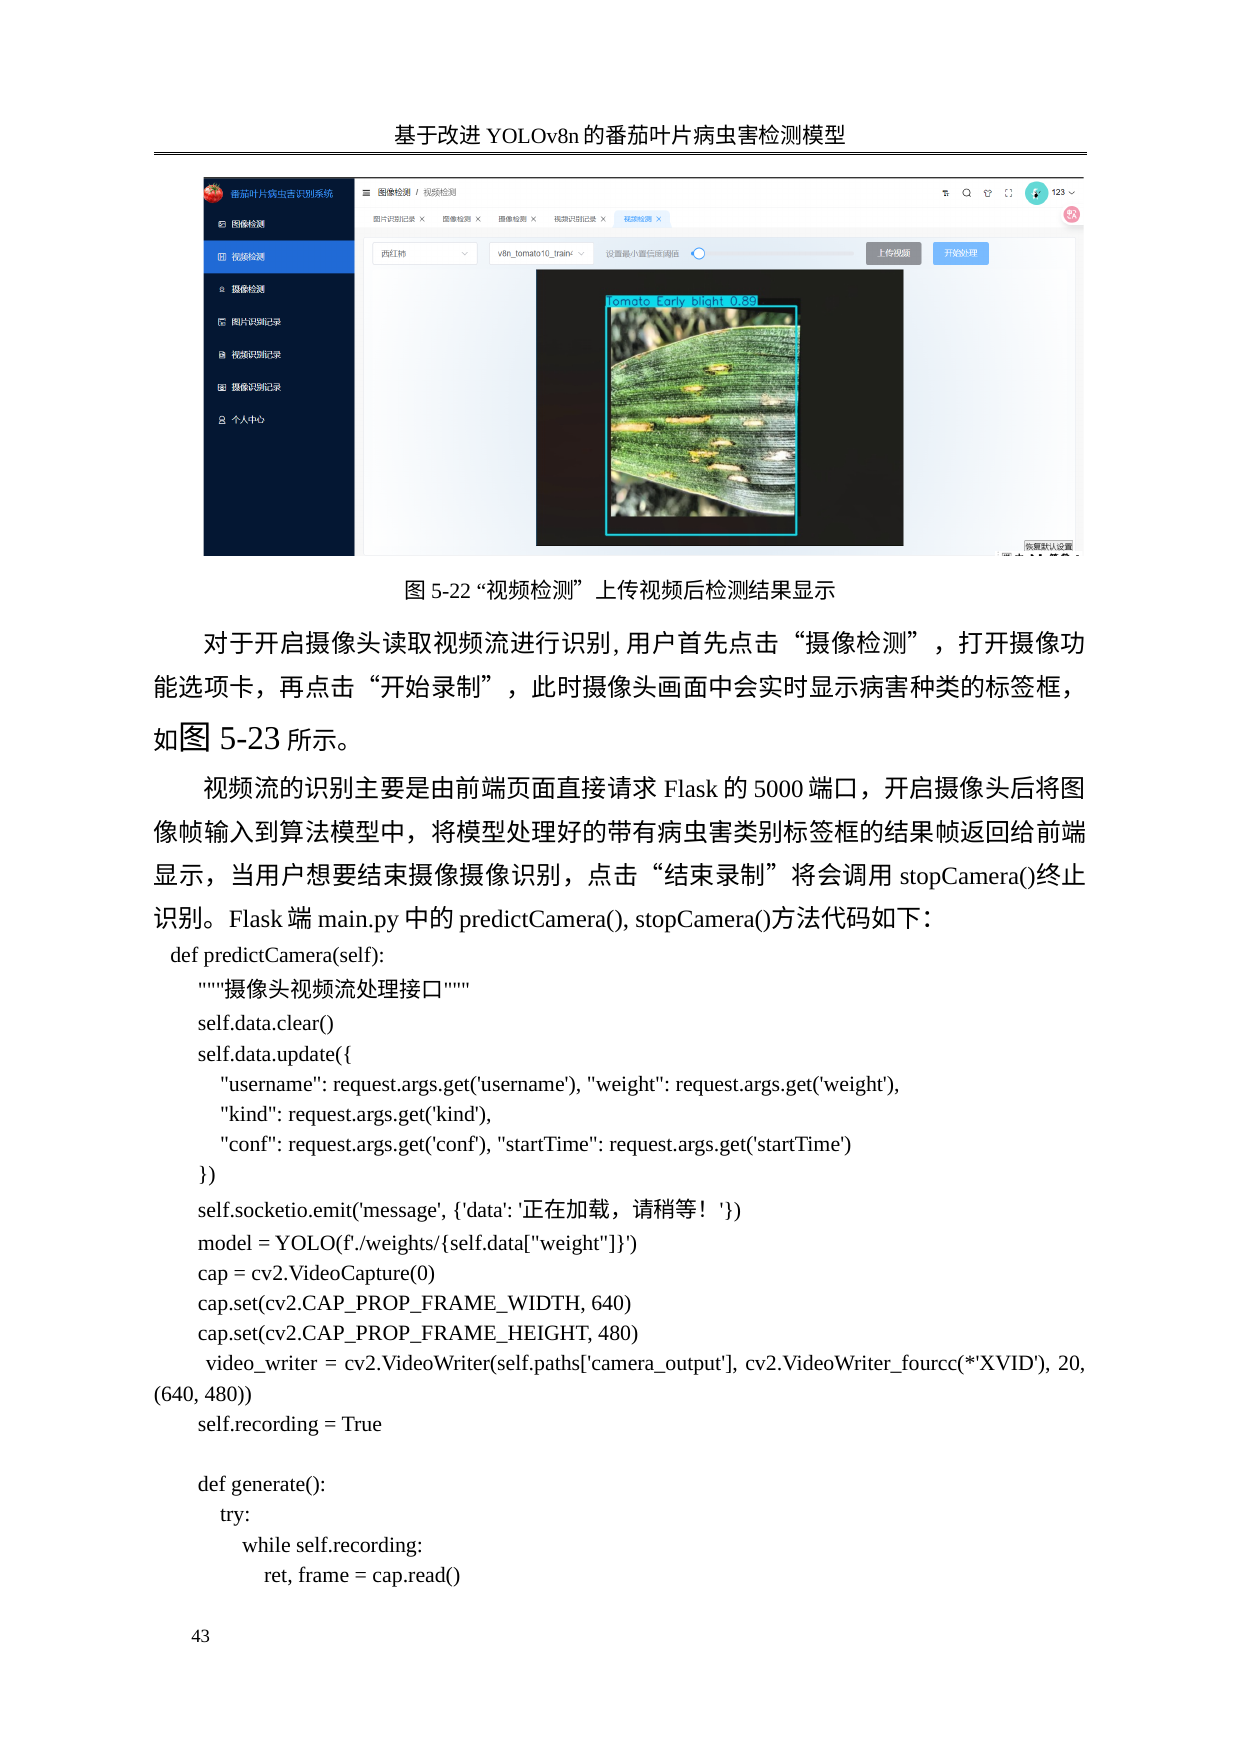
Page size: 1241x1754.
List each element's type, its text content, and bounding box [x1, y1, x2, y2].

text def generate(): [153, 1471, 1087, 1496]
text }) [153, 1161, 1087, 1187]
text ret, frame = cap.read() [153, 1562, 1087, 1587]
text while self.recording: [153, 1532, 1087, 1557]
text video_writer = cv2.VideoWriter(self.paths['camera_output'], cv2.VideoWriter_fourcc(*'XVID'), 20, (640, 480)) [153, 1350, 1087, 1406]
text """摄像头视频流处理接口""" [153, 972, 1087, 1004]
text "kind": request.args.get('kind'), [153, 1101, 1087, 1126]
text self.socketio.emit('message', {'data': '正在加载，请稍等！'}) [153, 1192, 1087, 1223]
text self.data.update({ [153, 1041, 1087, 1066]
text self.recording = True [153, 1411, 1087, 1436]
text cap = cv2.VideoCapture(0) [153, 1260, 1087, 1285]
text "conf": request.args.get('conf'), "startTime": request.args.get('startTime') [153, 1131, 1087, 1156]
text model = YOLO(f'./weights/{self.data["weight"]}') [153, 1229, 1087, 1255]
text "username": request.args.get('username'), "weight": request.args.get('weight'), [153, 1071, 1087, 1096]
text def predictCamera(self): [153, 942, 1087, 967]
text 视频流的识别主要是由前端页面直接请求Flask的5000端口，开启摄像头后将图像帧输入到算法模型中，将模型处理好的带有病虫害类别标签框的结果帧返回给前端显示，当用户想要结束摄像摄像识别，点击“结束录制”将会调用stopCamera()终止识别。Flask端main.py中的predictCamera(), stopCamera()方法代码如下： [153, 768, 1087, 935]
text self.data.clear() [153, 1010, 1087, 1036]
text cap.set(cv2.CAP_PROP_FRAME_WIDTH, 640) [153, 1290, 1087, 1315]
picture [203, 177, 1084, 556]
text cap.set(cv2.CAP_PROP_FRAME_HEIGHT, 480) [153, 1320, 1087, 1345]
text try: [153, 1501, 1087, 1527]
